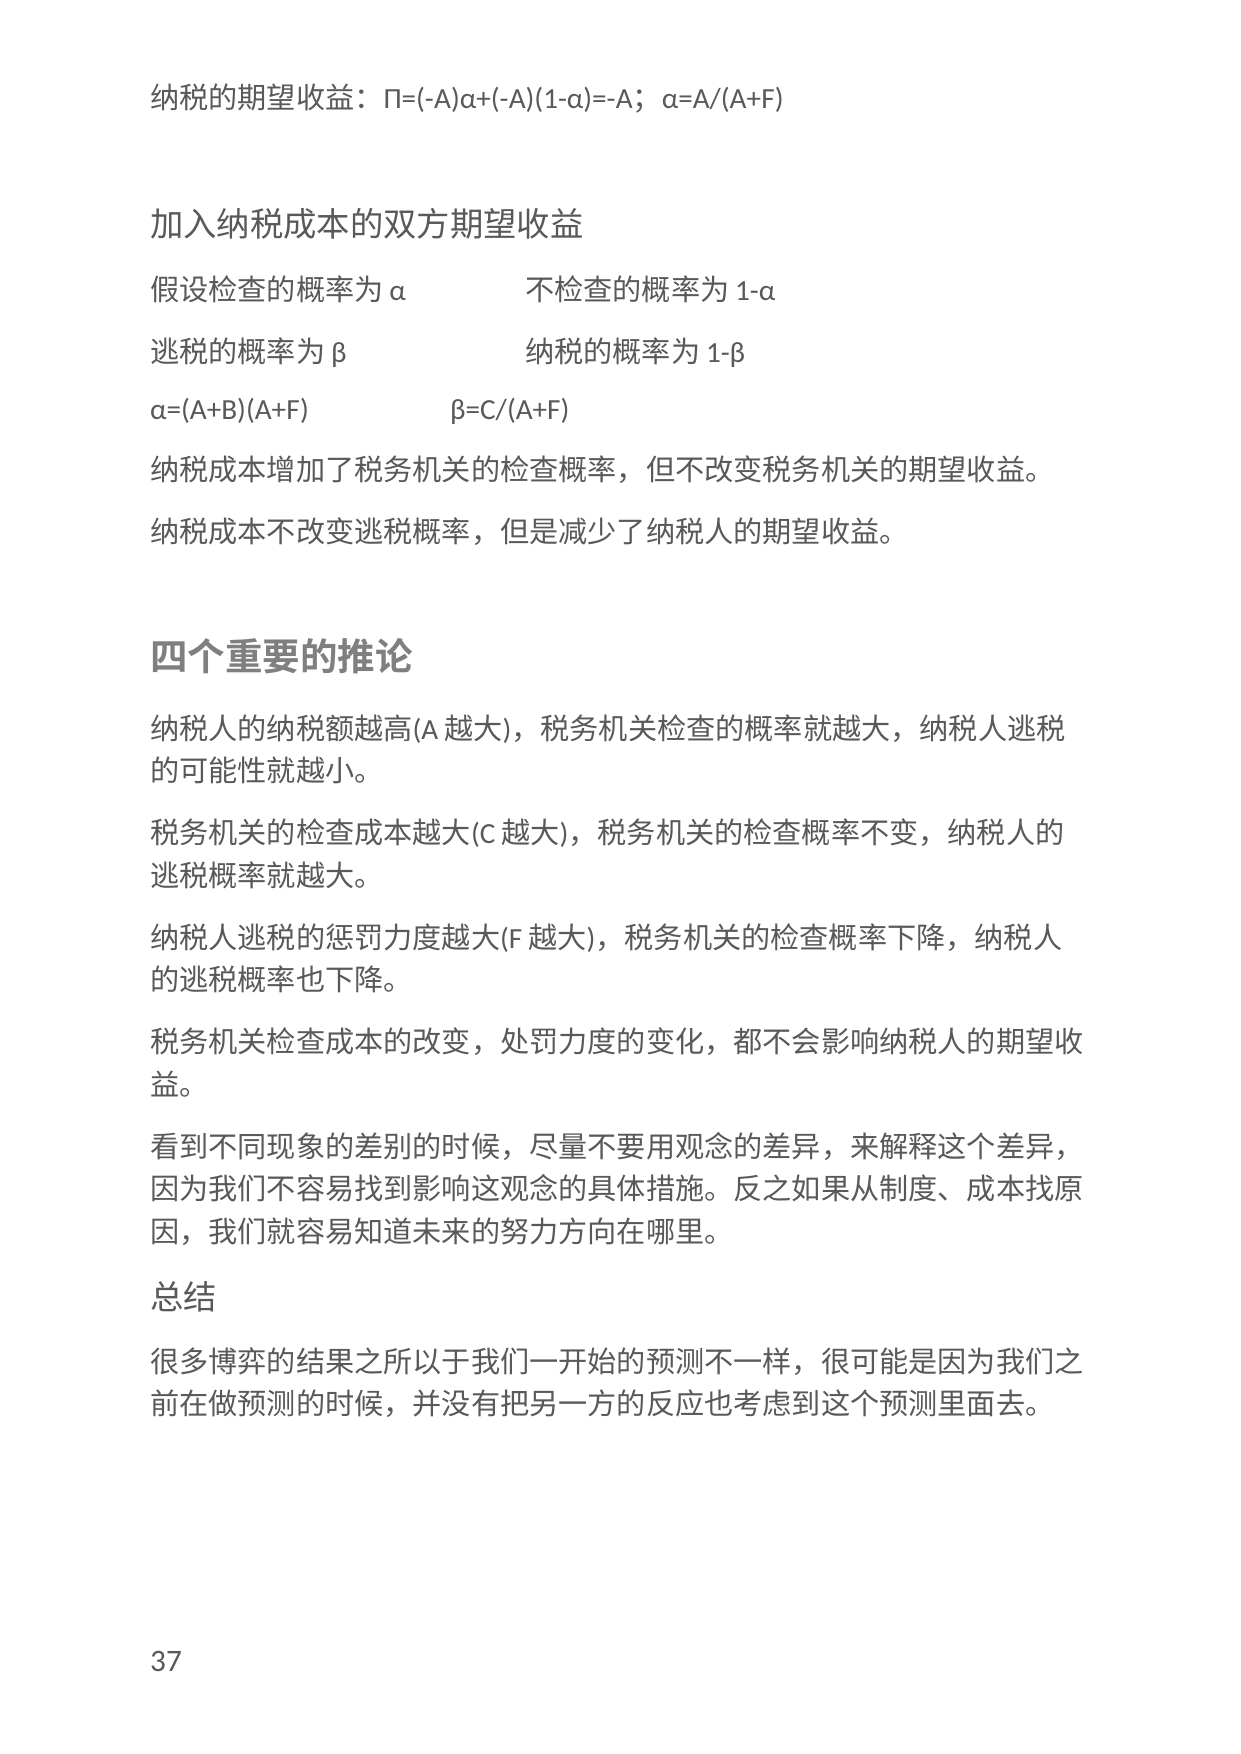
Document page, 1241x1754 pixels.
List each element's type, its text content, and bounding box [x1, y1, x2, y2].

text α=(Α+Β)(Α+F) β=C/(A+F) [150, 391, 1090, 426]
text 总结 [150, 1270, 1090, 1319]
list 四个重要的推论 [150, 627, 1090, 681]
text 税务机关检查成本的改变，处罚力度的变化，都不会影响纳税人的期望收益。 [150, 1019, 1090, 1103]
text 纳税人的纳税额越高(A越大)，税务机关检查的概率就越大，纳税人逃税的可能性就越小。 [150, 705, 1090, 790]
text 很多博弈的结果之所以于我们一开始的预测不一样，很可能是因为我们之前在做预测的时候，并没有把另一方的反应也考虑到这个预测里面去。 [150, 1339, 1090, 1423]
text 纳税的期望收益：Π=(-A)α+(-A)(1-α)=-A；α=Α/(Α+F) [150, 75, 1090, 117]
text 纳税成本增加了税务机关的检查概率，但不改变税务机关的期望收益。 [150, 446, 1090, 489]
text 假设检查的概率为α 不检查的概率为1-α [150, 266, 1090, 308]
text 纳税成本不改变逃税概率，但是减少了纳税人的期望收益。 [150, 509, 1090, 551]
text 看到不同现象的差别的时候，尽量不要用观念的差异，来解释这个差异，因为我们不容易找到影响这观念的具体措施。反之如果从制度、成本找原因，我们就容易知道未来的努力方向在哪里。 [150, 1123, 1090, 1250]
text 纳税人逃税的惩罚力度越大(F越大)，税务机关的检查概率下降，纳税人的逃税概率也下降。 [150, 914, 1090, 999]
text 加入纳税成本的双方期望收益 [150, 198, 1090, 246]
text 税务机关的检查成本越大(C越大)，税务机关的检查概率不变，纳税人的逃税概率就越大。 [150, 810, 1090, 894]
text 逃税的概率为β 纳税的概率为1-β [150, 328, 1090, 371]
